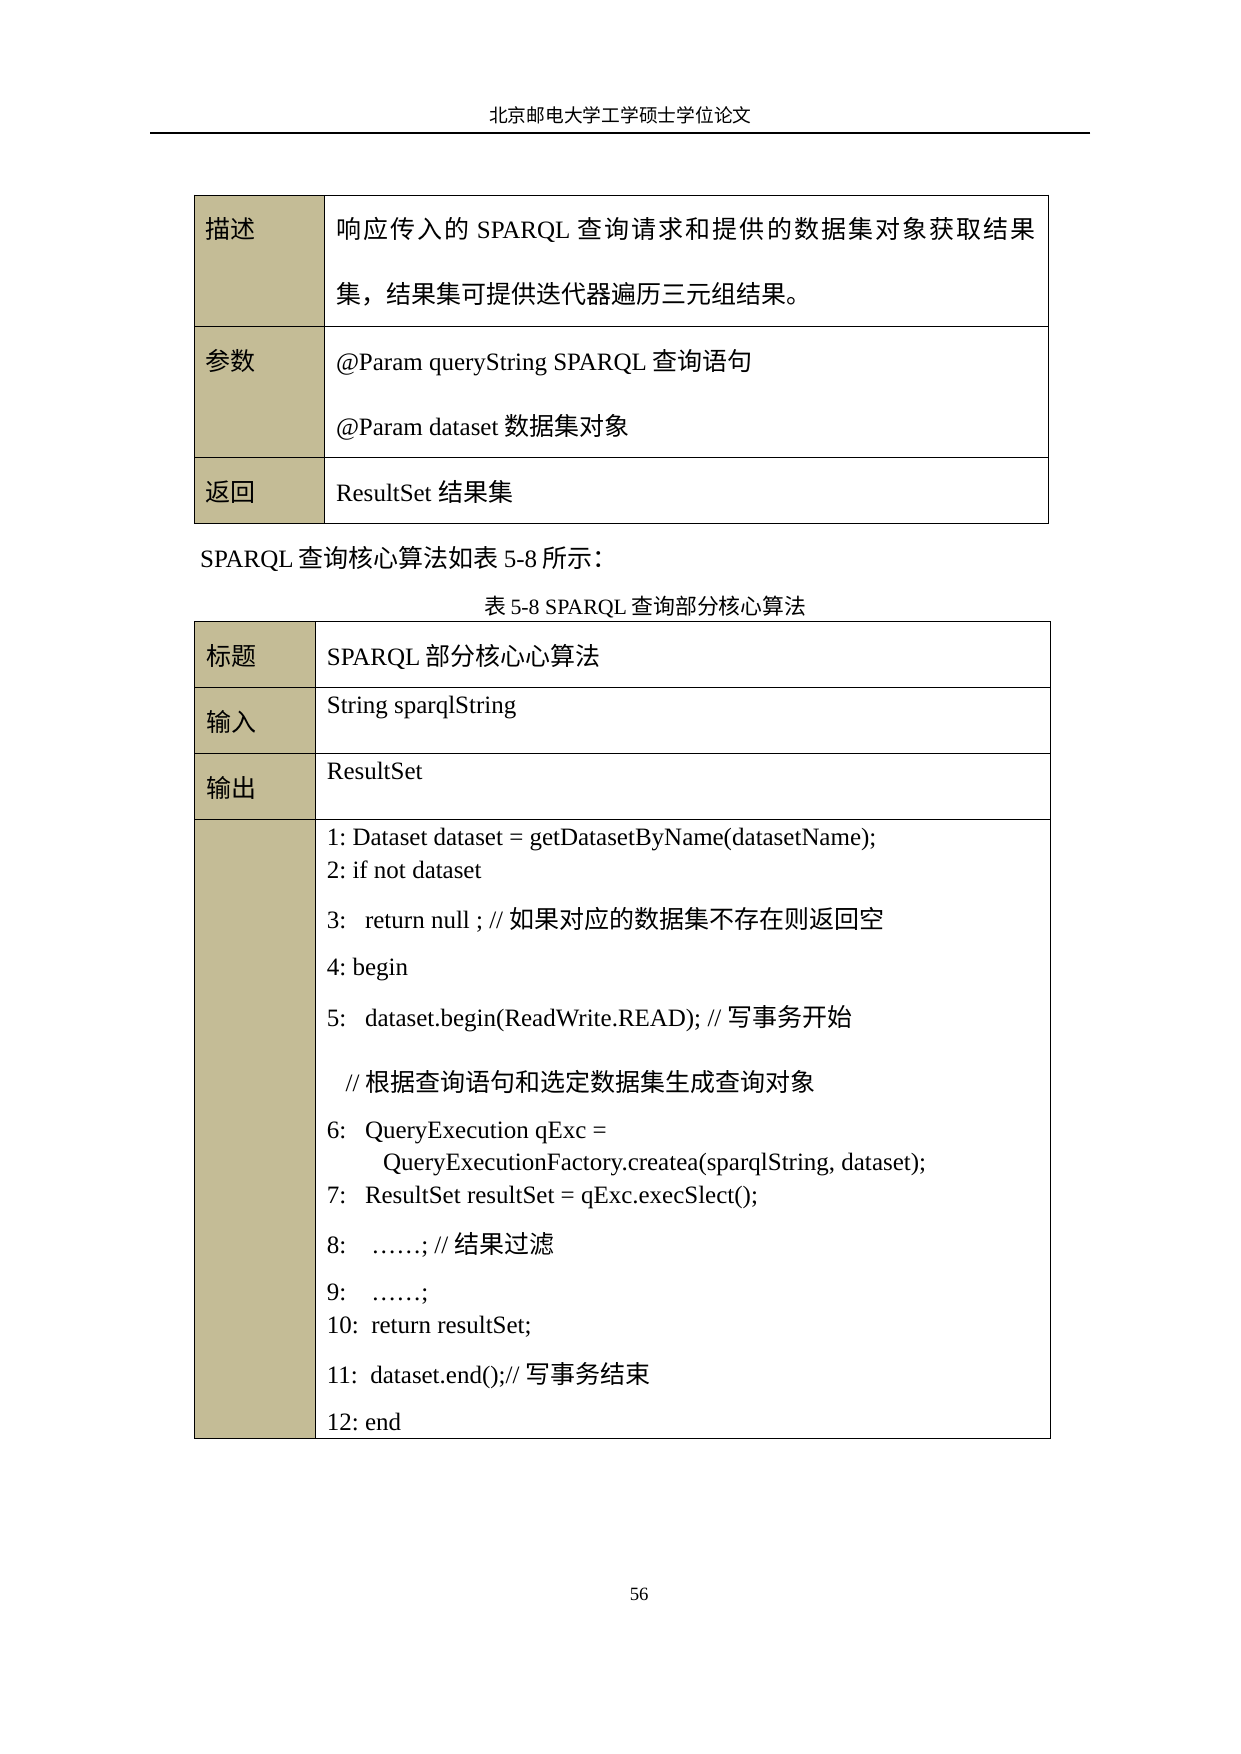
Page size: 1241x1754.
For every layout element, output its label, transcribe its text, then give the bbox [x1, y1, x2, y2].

table_cell @Param queryString SPARQL查询语句 @Param dataset 数据集对象 [325, 327, 1048, 457]
table_cell 返回 [195, 458, 324, 523]
table_cell ResultSet 结果集 [325, 458, 1048, 523]
text 表5-8 SPARQL查询部分核心算法 [150, 589, 1090, 621]
table_cell [195, 820, 315, 1438]
table_cell 1: Dataset dataset = getDatasetByName(datasetName); 2: if not dataset 3: return null ; // 如果对应的数据集不存在则返回空 4: begin 5: dataset.begin(ReadWrite.READ); // 写事务开始 // 根据查询语句和选定数据集生成查询对象 6: QueryExecution qExc = QueryExecutionFactory.createa(sparqlString, dataset); 7: ResultSet resultSet = qExc.execSlect(); 8: ……; // 结果过滤 9: ……; 10: return resultSet; 11: dataset.end();// 写事务结束 12: end [316, 820, 1050, 1438]
table_cell 描述 [195, 196, 324, 326]
table_cell 响应传入的SPARQL查询请求和提供的数据集对象获取结果集，结果集可提供迭代器遍历三元组结果。 [325, 196, 1048, 326]
table_cell ResultSet [316, 754, 1050, 819]
table_header 标题 [195, 622, 315, 687]
table_cell 输出 [195, 754, 315, 819]
text SPARQL查询核心算法如表5-8所示： [150, 524, 1090, 589]
table_header SPARQL部分核心心算法 [316, 622, 1050, 687]
table_cell 参数 [195, 327, 324, 457]
table_cell String sparqlString [316, 688, 1050, 753]
table_cell 输入 [195, 688, 315, 753]
